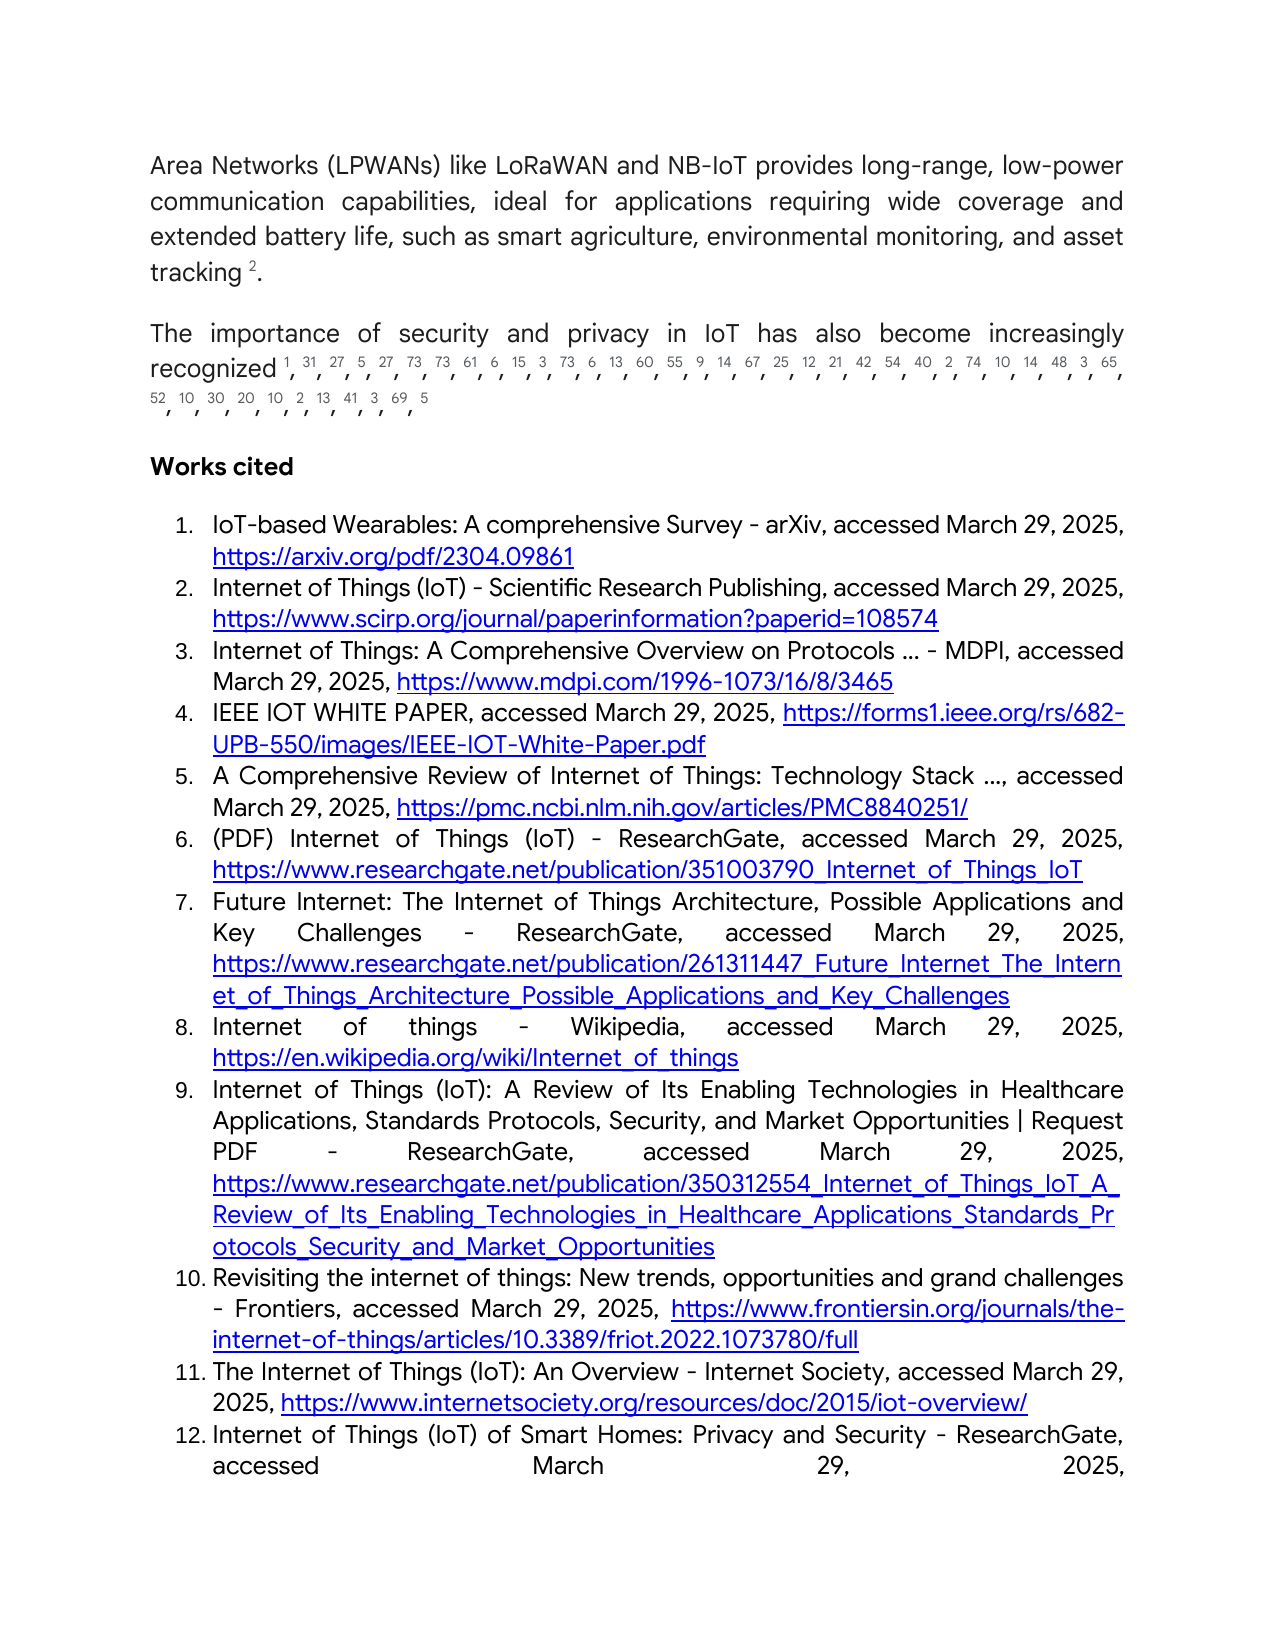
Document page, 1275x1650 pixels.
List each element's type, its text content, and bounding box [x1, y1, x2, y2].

list (PDF) Internet of Things (IoT) - ResearchGate, accessed March 29, 2025, https://www.researchgate.net/publication/351003790_Internet_of_Things_IoT [175, 823, 1125, 886]
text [150, 150, 1125, 288]
list Internet of things - Wikipedia, accessed March 29, 2025, https://en.wikipedia.org/wiki/Internet_of_things [175, 1011, 1125, 1074]
list The Internet of Things (IoT): An Overview - Internet Society, accessed March 29, 2025, https://www.internetsociety.org/resources/doc/2015/iot-overview/ [175, 1356, 1125, 1419]
list Internet of Things: A Comprehensive Overview on Protocols ... - MDPI, accessed March 29, 2025, https://www.mdpi.com/1996-1073/16/8/3465 [175, 635, 1125, 698]
list Revisiting the internet of things: New trends, opportunities and grand challenges - Frontiers, accessed March 29, 2025, https://www.frontiersin.org/journals/the-internet-of-things/articles/10.3389/friot.2022.1073780/full [175, 1262, 1125, 1356]
list IoT-based Wearables: A comprehensive Survey - arXiv, accessed March 29, 2025, https://arxiv.org/pdf/2304.09861 [175, 509, 1125, 572]
list Internet of Things (IoT): A Review of Its Enabling Technologies in Healthcare Applications, Standards Protocols, Security, and Market Opportunities | Request PDF - ResearchGate, accessed March 29, 2025, https://www.researchgate.net/publication/350312554_Internet_of_Things_IoT_A_Review_of_Its_Enabling_Technologies_in_Healthcare_Applications_Standards_Protocols_Security_and_Market_Opportunities [175, 1074, 1125, 1262]
subtitle Works cited [150, 452, 1125, 483]
list Internet of Things (IoT) - Scientific Research Publishing, accessed March 29, 2025, https://www.scirp.org/journal/paperinformation?paperid=108574 [175, 572, 1125, 635]
list IEEE IOT WHITE PAPER, accessed March 29, 2025, https://forms1.ieee.org/rs/682-UPB-550/images/IEEE-IOT-White-Paper.pdf [175, 698, 1125, 760]
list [175, 1419, 1125, 1482]
list A Comprehensive Review of Internet of Things: Technology Stack ..., accessed March 29, 2025, https://pmc.ncbi.nlm.nih.gov/articles/PMC8840251/ [175, 760, 1125, 823]
list Future Internet: The Internet of Things Architecture, Possible Applications and Key Challenges - ResearchGate, accessed March 29, 2025, https://www.researchgate.net/publication/261311447_Future_Internet_The_Internet_of_Things_Architecture_Possible_Applications_and_Key_Challenges [175, 886, 1125, 1011]
text The importance of security and privacy in IoT has also become increasingly recognized 1, 31, 27, 5, 27, 73, 73, 61, 6, 15, 3, 73, 6, 13, 60, 55, 9, 14, 67, 25, 12, 21, 42, 54, 40, 2, 74, 10, 14, 48, 3, 65, 52, 10, 30, 20, 10, 2, 13, 41, 3, 69, 5 [150, 318, 1125, 421]
